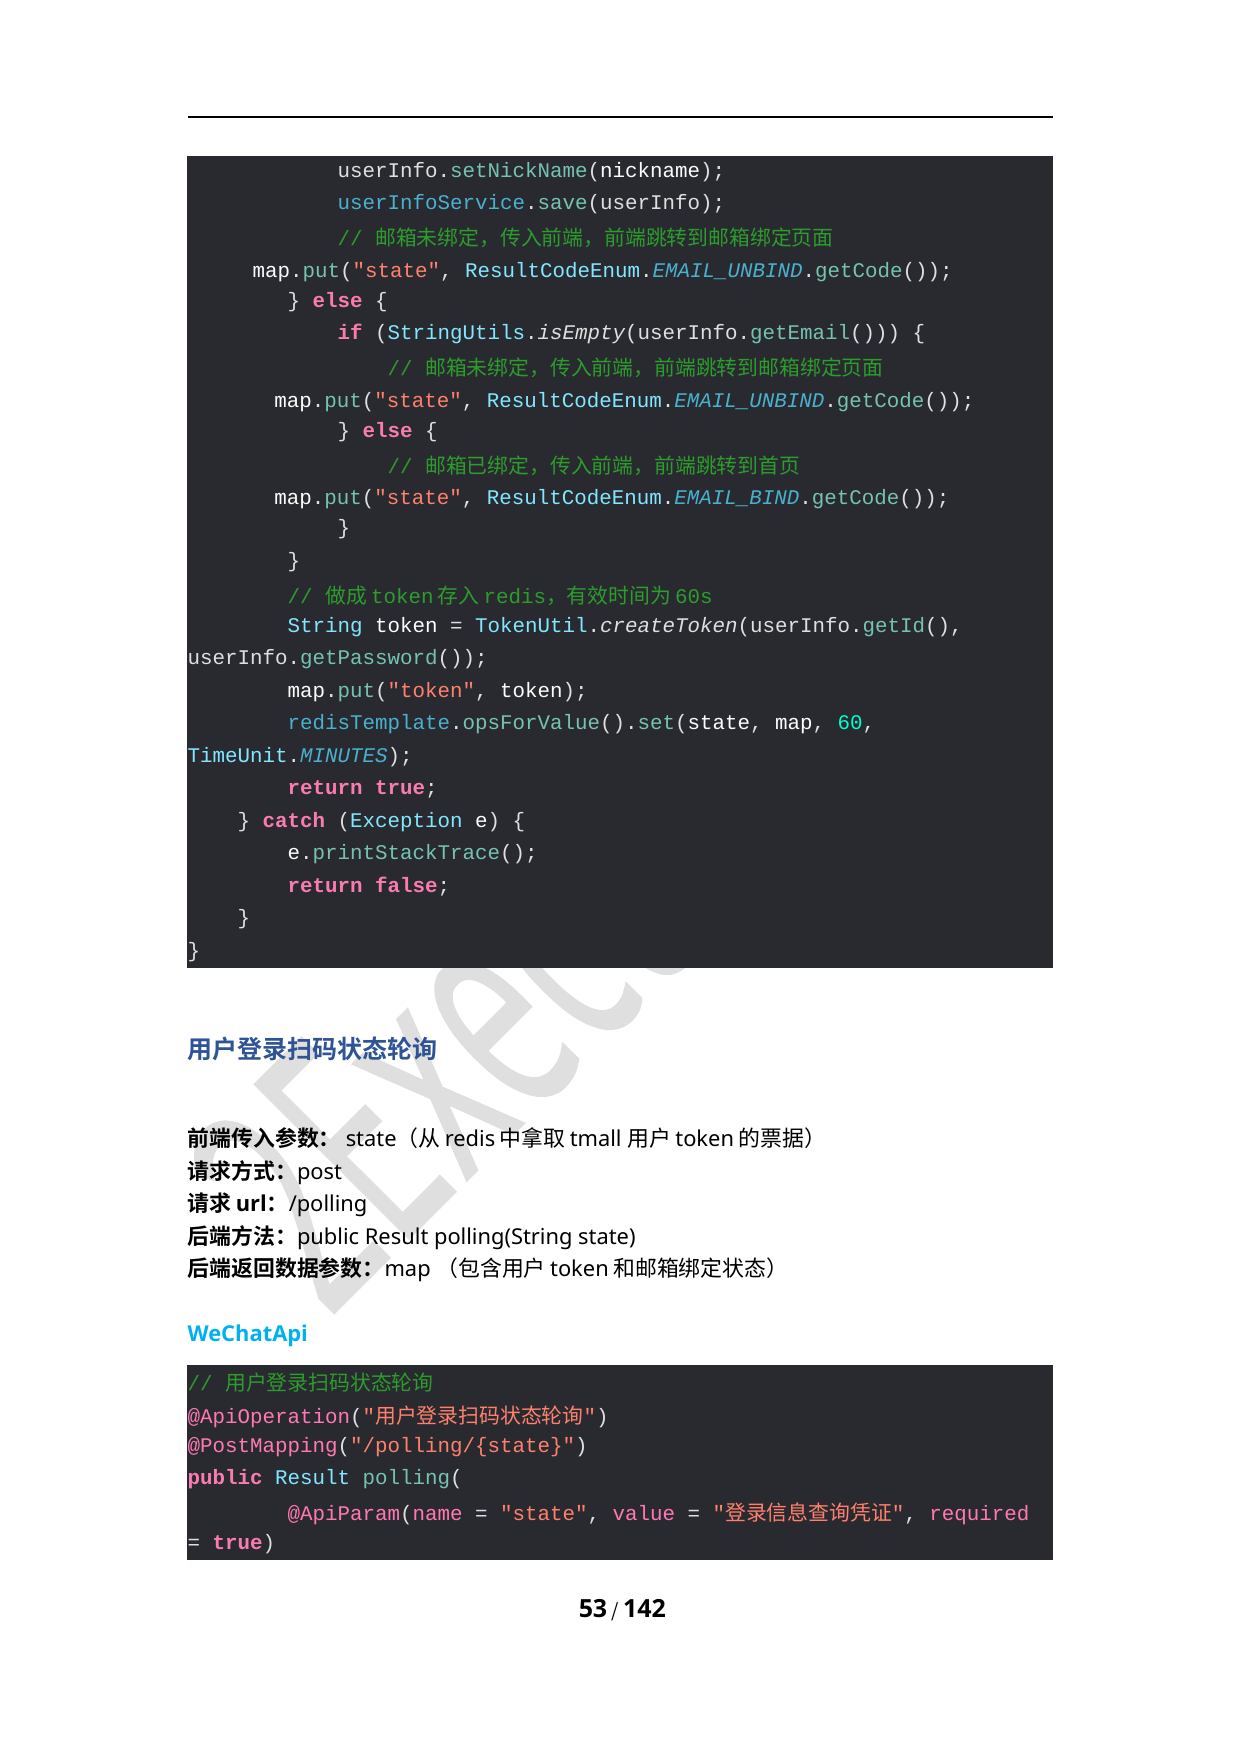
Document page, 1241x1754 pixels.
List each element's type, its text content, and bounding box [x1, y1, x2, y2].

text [187, 156, 1053, 968]
text WeChatApi [187, 1316, 1053, 1349]
text 用户登录扫码状态轮询 [187, 1015, 1053, 1080]
text 请求url：/polling [187, 1186, 1053, 1219]
text 前端传入参数： state（从redis中拿取tmall 用户token的票据） [187, 1121, 1053, 1154]
text 请求方式：post [187, 1154, 1053, 1186]
text 后端方法：public Result polling(String state) [187, 1219, 1053, 1251]
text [187, 1365, 1053, 1560]
text 后端返回数据参数：map （包含用户token和邮箱绑定状态） [187, 1251, 1053, 1284]
